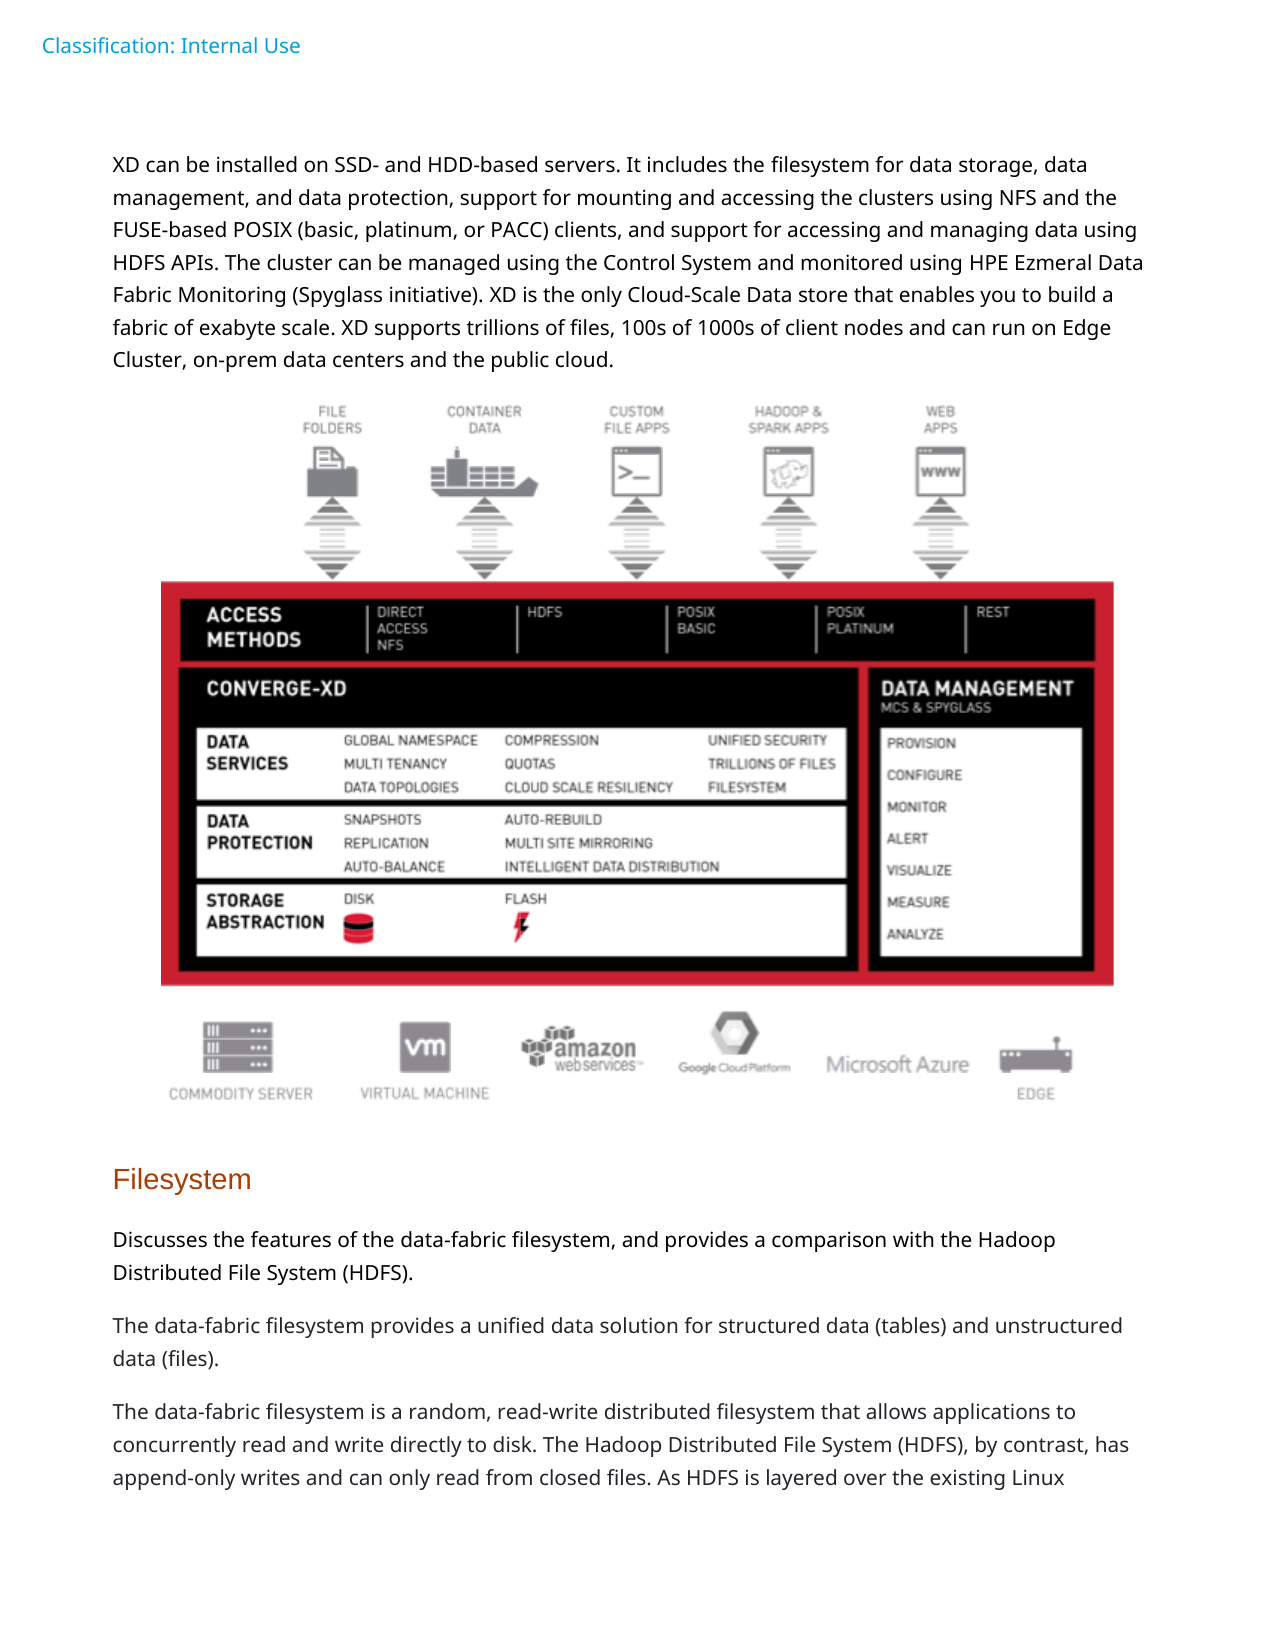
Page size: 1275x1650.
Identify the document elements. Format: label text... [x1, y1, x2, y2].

picture [161, 399, 1114, 1137]
subtitle Filesystem [112, 1162, 1162, 1195]
text Discusses the features of the data-fabric filesystem, and provides a comparison with the Hadoop Distributed File System (HDFS). [112, 1225, 1162, 1286]
text XD can be installed on SSD- and HDD-based servers. It includes the filesystem for data storage, data management, and data protection, support for mounting and accessing the clusters using NFS and the FUSE-based POSIX (basic, platinum, or PACC) clients, and support for accessing and managing data using HDFS APIs. The cluster can be managed using the Control System and monitored using HPE Ezmeral Data Fabric Monitoring (Spyglass initiative). XD is the only Cloud-Scale Data store that enables you to build a fabric of exabyte scale. XD supports trillions of files, 100s of 1000s of client nodes and can run on Edge Cluster, on-prem data centers and the public cloud. [112, 150, 1162, 374]
text The data-fabric filesystem provides a unified data solution for structured data (tables) and unstructured data (files). [112, 1311, 1162, 1372]
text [112, 1397, 1162, 1491]
